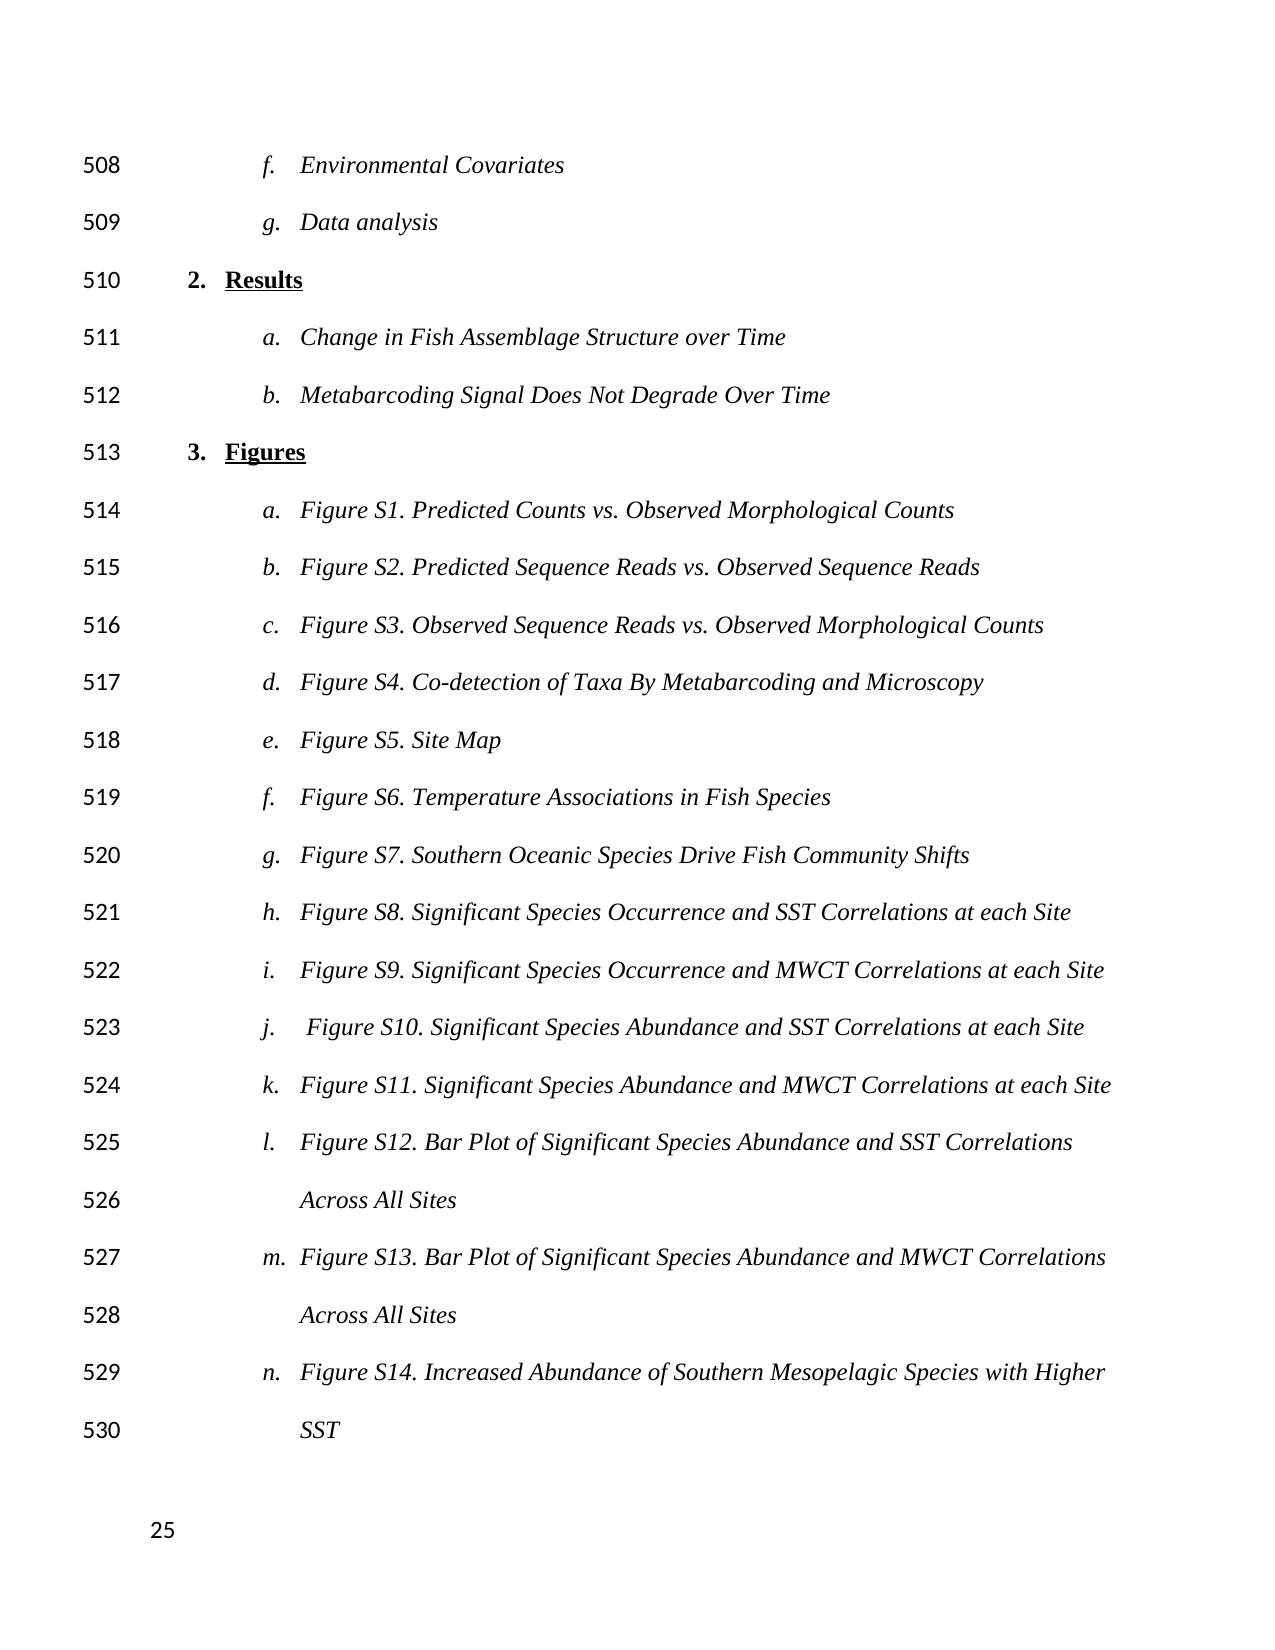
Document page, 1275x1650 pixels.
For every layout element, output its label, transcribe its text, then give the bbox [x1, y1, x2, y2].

list Figure S5. Site Map [262, 725, 1125, 754]
list Figure S3. Observed Sequence Reads vs. Observed Morphological Counts [262, 610, 1125, 639]
list Figure S8. Significant Species Occurrence and SST Correlations at each Site [262, 897, 1125, 926]
list Figure S6. Temperature Associations in Fish Species [262, 782, 1125, 811]
list Figure S10. Significant Species Abundance and SST Correlations at each Site [262, 1012, 1125, 1041]
list Environmental Covariates [262, 150, 1125, 179]
list Figure S1. Predicted Counts vs. Observed Morphological Counts [262, 495, 1125, 524]
list Figures [187, 437, 1125, 466]
list Figure S14. Increased Abundance of Southern Mesopelagic Species with Higher SST [262, 1357, 1125, 1444]
list Figure S12. Bar Plot of Significant Species Abundance and SST Correlations Across All Sites [262, 1127, 1125, 1214]
list Change in Fish Assemblage Structure over Time [262, 322, 1125, 351]
list Figure S11. Significant Species Abundance and MWCT Correlations at each Site [262, 1070, 1125, 1099]
list Figure S4. Co-detection of Taxa By Metabarcoding and Microscopy [262, 667, 1125, 696]
list Figure S9. Significant Species Occurrence and MWCT Correlations at each Site [262, 955, 1125, 984]
list Figure S13. Bar Plot of Significant Species Abundance and MWCT Correlations Across All Sites [262, 1242, 1125, 1329]
list Data analysis [262, 207, 1125, 236]
list Metabarcoding Signal Does Not Degrade Over Time [262, 380, 1125, 409]
list Results [187, 265, 1125, 294]
list Figure S2. Predicted Sequence Reads vs. Observed Sequence Reads [262, 552, 1125, 581]
list Figure S7. Southern Oceanic Species Drive Fish Community Shifts [262, 840, 1125, 869]
